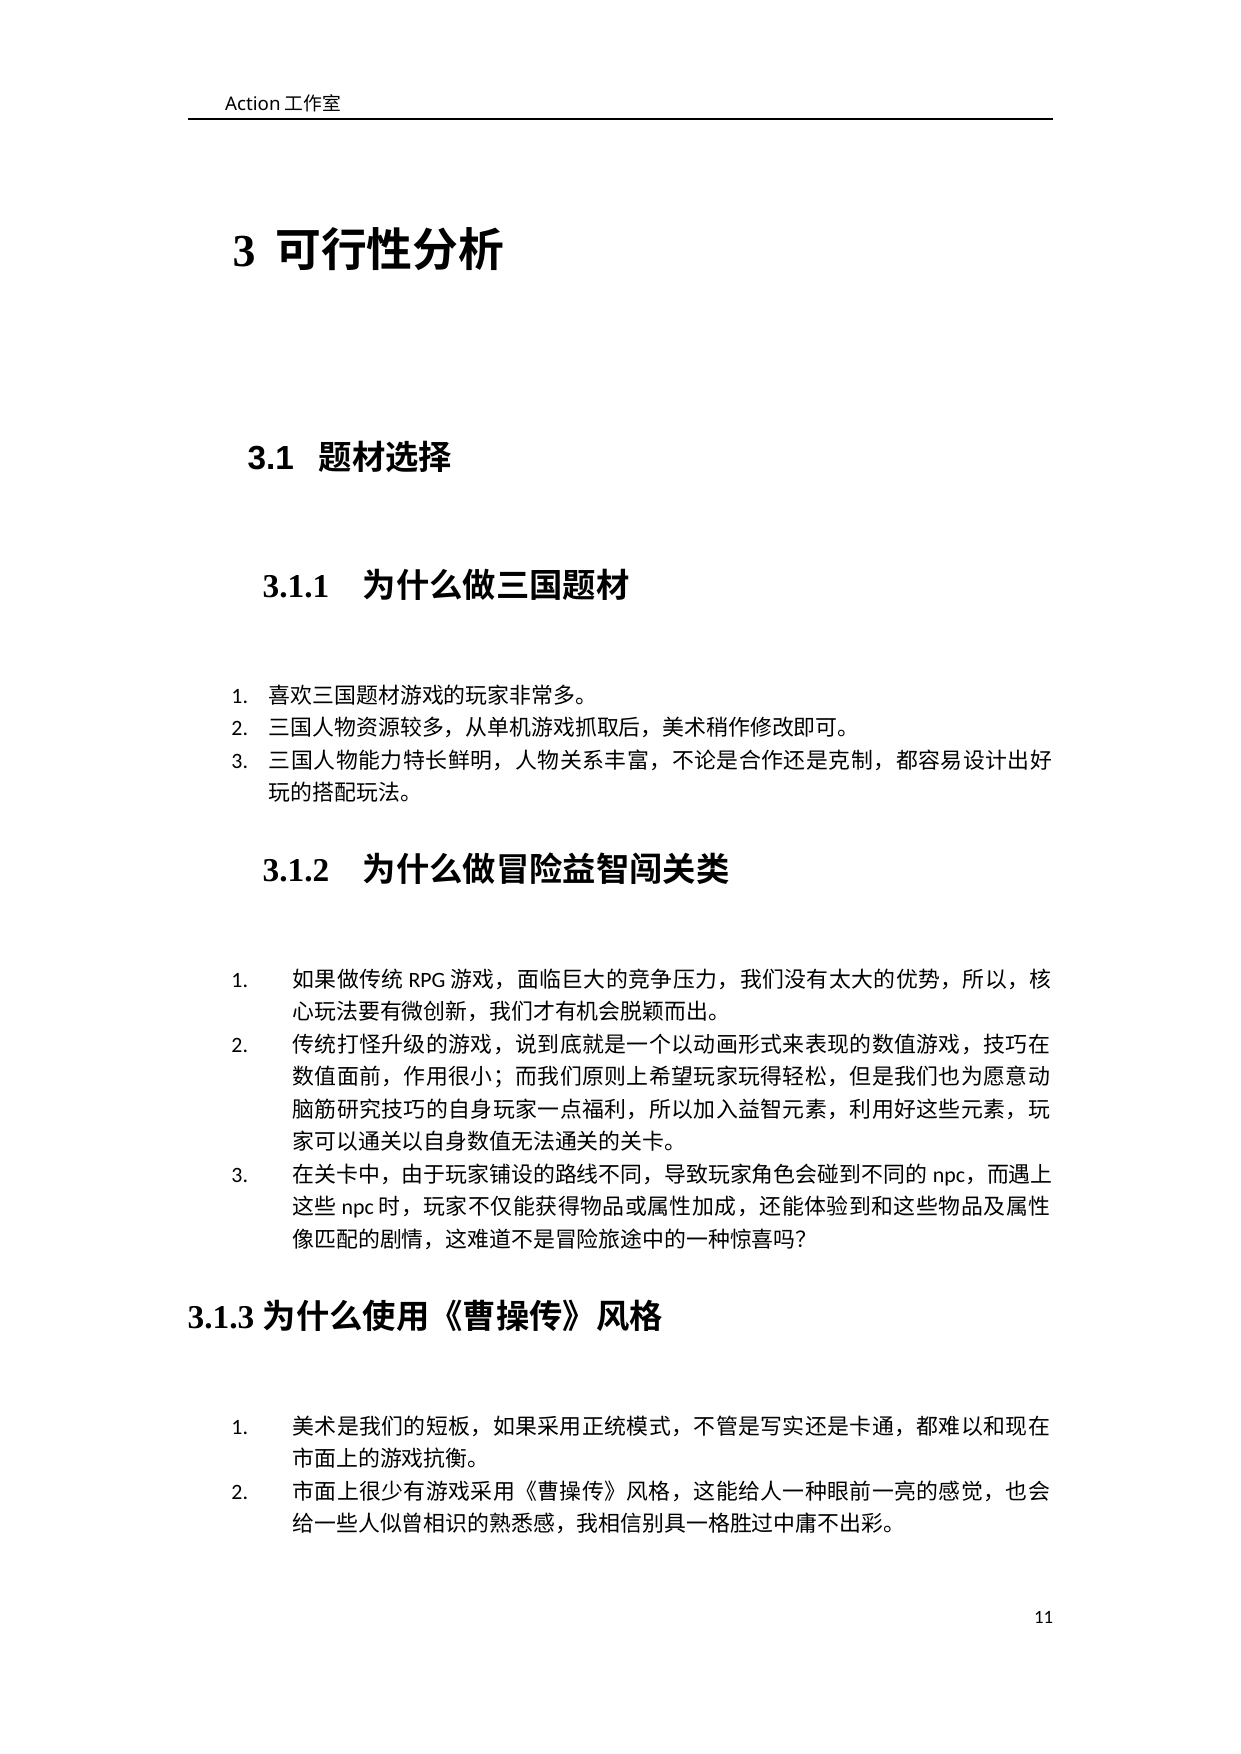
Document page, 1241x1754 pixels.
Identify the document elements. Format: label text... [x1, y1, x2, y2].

subtitle 题材选择 [247, 423, 1053, 488]
subtitle 为什么做冒险益智闯关类 [262, 834, 1053, 899]
list 三国人物能力特长鲜明，人物关系丰富，不论是合作还是克制，都容易设计出好玩的搭配玩法。 [231, 742, 1053, 807]
list 如果做传统RPG游戏，面临巨大的竞争压力，我们没有太大的优势，所以，核心玩法要有微创新，我们才有机会脱颖而出。 [231, 961, 1053, 1026]
list 美术是我们的短板，如果采用正统模式，不管是写实还是卡通，都难以和现在市面上的游戏抗衡。 [231, 1408, 1053, 1473]
list 传统打怪升级的游戏，说到底就是一个以动画形式来表现的数值游戏，技巧在数值面前，作用很小；而我们原则上希望玩家玩得轻松，但是我们也为愿意动脑筋研究技巧的自身玩家一点福利，所以加入益智元素，利用好这些元素，玩家可以通关以自身数值无法通关的关卡。 [231, 1026, 1053, 1156]
list 喜欢三国题材游戏的玩家非常多。 [231, 677, 1053, 710]
subtitle 可行性分析 [232, 197, 1053, 295]
subtitle 为什么做三国题材 [262, 550, 1053, 615]
list 三国人物资源较多，从单机游戏抓取后，美术稍作修改即可。 [231, 710, 1053, 742]
list 在关卡中，由于玩家铺设的路线不同，导致玩家角色会碰到不同的npc，而遇上这些npc时，玩家不仅能获得物品或属性加成，还能体验到和这些物品及属性像匹配的剧情，这难道不是冒险旅途中的一种惊喜吗？ [231, 1156, 1053, 1254]
subtitle 为什么使用《曹操传》风格 [187, 1281, 1053, 1346]
list 市面上很少有游戏采用《曹操传》风格，这能给人一种眼前一亮的感觉，也会给一些人似曾相识的熟悉感，我相信别具一格胜过中庸不出彩。 [231, 1473, 1053, 1538]
